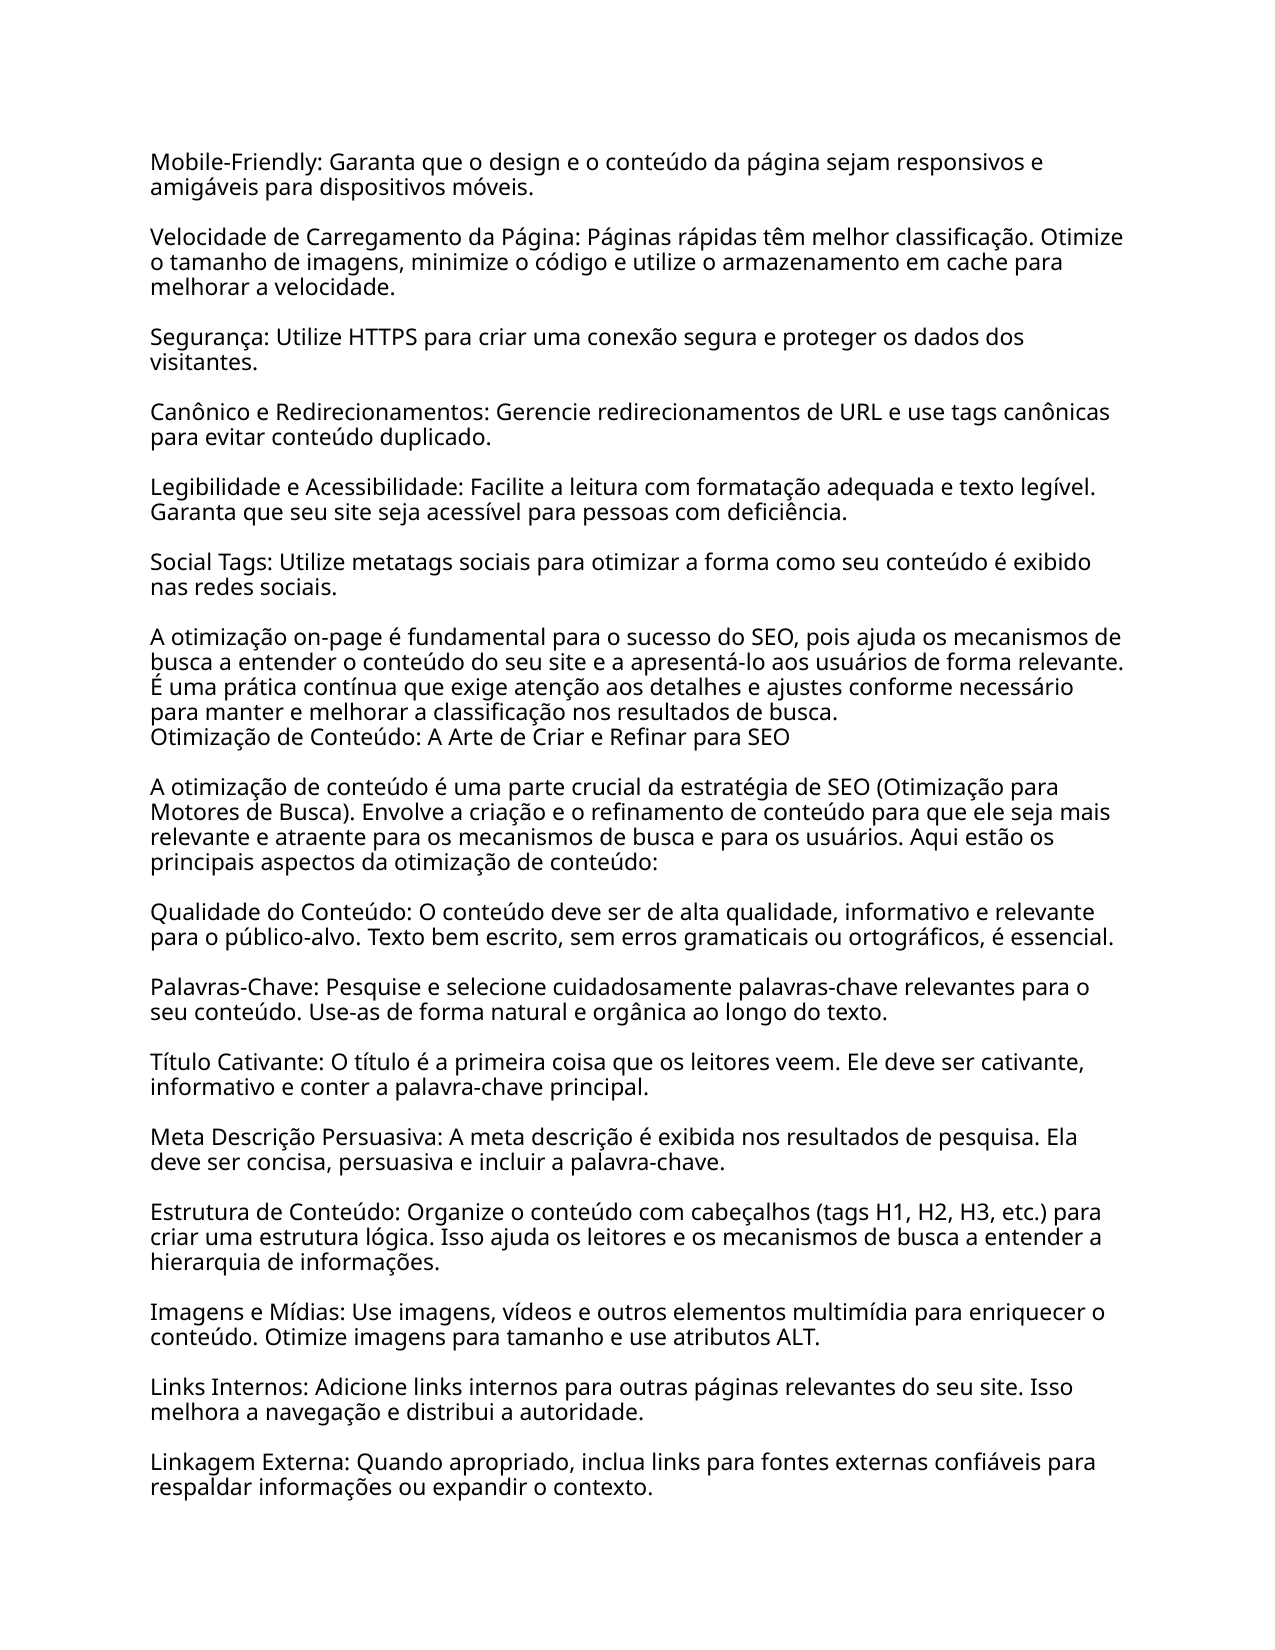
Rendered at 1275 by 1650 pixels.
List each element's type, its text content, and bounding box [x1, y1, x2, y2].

text Links Internos: Adicione links internos para outras páginas relevantes do seu site. Isso melhora a navegação e distribui a autoridade. [150, 1375, 1125, 1425]
text Imagens e Mídias: Use imagens, vídeos e outros elementos multimídia para enriquecer o conteúdo. Otimize imagens para tamanho e use atributos ALT. [150, 1300, 1125, 1350]
text Social Tags: Utilize metatags sociais para otimizar a forma como seu conteúdo é exibido nas redes sociais. [150, 550, 1125, 600]
text Segurança: Utilize HTTPS para criar uma conexão segura e proteger os dados dos visitantes. [150, 325, 1125, 375]
text Meta Descrição Persuasiva: A meta descrição é exibida nos resultados de pesquisa. Ela deve ser concisa, persuasiva e incluir a palavra-chave. [150, 1125, 1125, 1175]
text Título Cativante: O título é a primeira coisa que os leitores veem. Ele deve ser cativante, informativo e conter a palavra-chave principal. [150, 1050, 1125, 1100]
text Mobile-Friendly: Garanta que o design e o conteúdo da página sejam responsivos e amigáveis para dispositivos móveis. [150, 150, 1125, 200]
text Otimização de Conteúdo: A Arte de Criar e Refinar para SEO [150, 725, 1125, 750]
text Estrutura de Conteúdo: Organize o conteúdo com cabeçalhos (tags H1, H2, H3, etc.) para criar uma estrutura lógica. Isso ajuda os leitores e os mecanismos de busca a entender a hierarquia de informações. [150, 1200, 1125, 1275]
text A otimização de conteúdo é uma parte crucial da estratégia de SEO (Otimização para Motores de Busca). Envolve a criação e o refinamento de conteúdo para que ele seja mais relevante e atraente para os mecanismos de busca e para os usuários. Aqui estão os principais aspectos da otimização de conteúdo: [150, 775, 1125, 875]
text Velocidade de Carregamento da Página: Páginas rápidas têm melhor classificação. Otimize o tamanho de imagens, minimize o código e utilize o armazenamento em cache para melhorar a velocidade. [150, 225, 1125, 300]
text A otimização on-page é fundamental para o sucesso do SEO, pois ajuda os mecanismos de busca a entender o conteúdo do seu site e a apresentá-lo aos usuários de forma relevante. É uma prática contínua que exige atenção aos detalhes e ajustes conforme necessário para manter e melhorar a classificação nos resultados de busca. [150, 625, 1125, 725]
text Qualidade do Conteúdo: O conteúdo deve ser de alta qualidade, informativo e relevante para o público-alvo. Texto bem escrito, sem erros gramaticais ou ortográficos, é essencial. [150, 900, 1125, 950]
text Palavras-Chave: Pesquise e selecione cuidadosamente palavras-chave relevantes para o seu conteúdo. Use-as de forma natural e orgânica ao longo do texto. [150, 975, 1125, 1025]
text Legibilidade e Acessibilidade: Facilite a leitura com formatação adequada e texto legível. Garanta que seu site seja acessível para pessoas com deficiência. [150, 475, 1125, 525]
text Canônico e Redirecionamentos: Gerencie redirecionamentos de URL e use tags canônicas para evitar conteúdo duplicado. [150, 400, 1125, 450]
text Linkagem Externa: Quando apropriado, inclua links para fontes externas confiáveis para respaldar informações ou expandir o contexto. [150, 1450, 1125, 1500]
